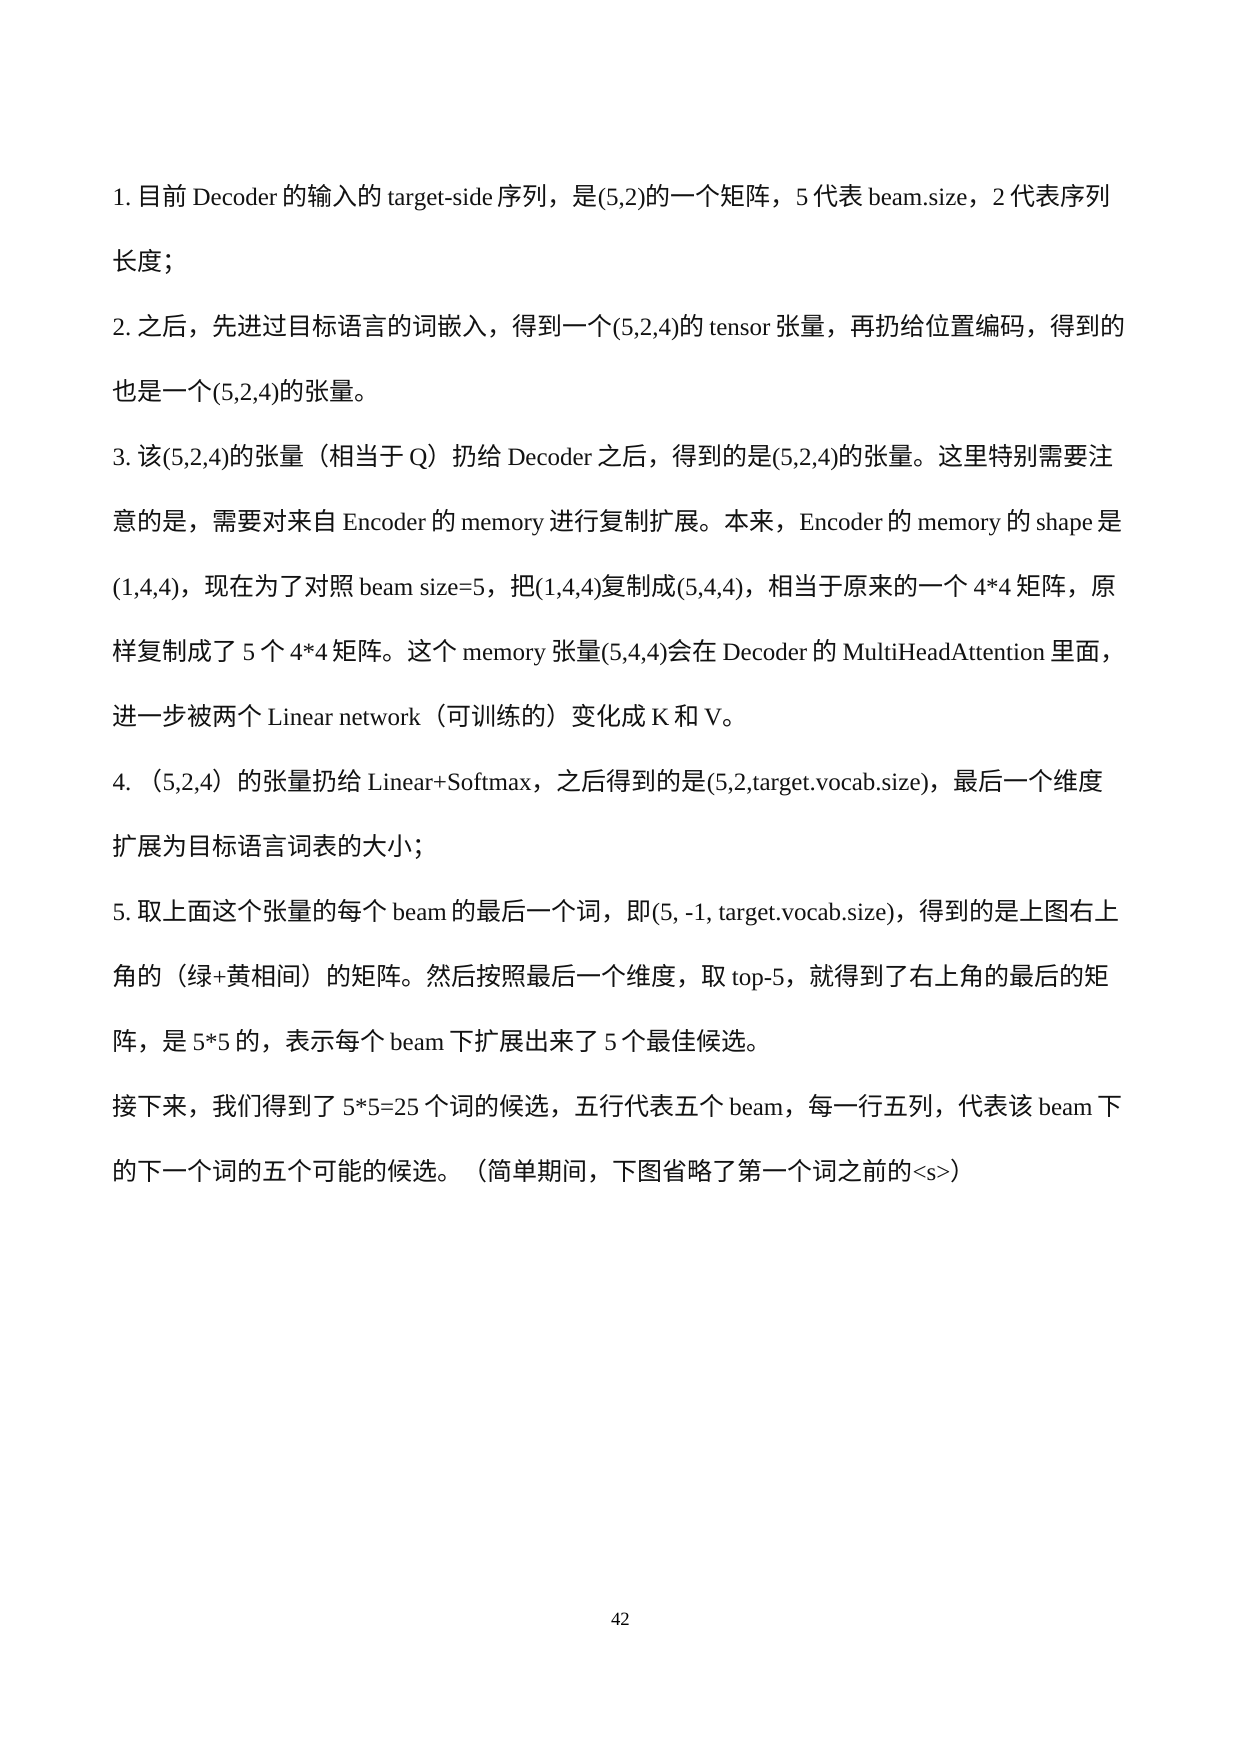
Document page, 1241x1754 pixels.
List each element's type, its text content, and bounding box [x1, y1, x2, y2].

text 3. 该(5,2,4)的张量（相当于Q）扔给Decoder之后，得到的是(5,2,4)的张量。这里特别需要注意的是，需要对来自Encoder的memory进行复制扩展。本来，Encoder的memory的shape是(1,4,4)，现在为了对照beam size=5，把(1,4,4)复制成(5,4,4)，相当于原来的一个4*4矩阵，原样复制成了5个4*4矩阵。这个memory张量(5,4,4)会在Decoder的MultiHeadAttention里面，进一步被两个Linear network（可训练的）变化成K和V。 [112, 422, 1128, 747]
text 4. （5,2,4）的张量扔给Linear+Softmax，之后得到的是(5,2,target.vocab.size)，最后一个维度扩展为目标语言词表的大小； [112, 747, 1128, 877]
text 2. 之后，先进过目标语言的词嵌入，得到一个(5,2,4)的tensor张量，再扔给位置编码，得到的也是一个(5,2,4)的张量。 [112, 292, 1128, 422]
text 5. 取上面这个张量的每个beam的最后一个词，即(5, -1, target.vocab.size)，得到的是上图右上角的（绿+黄相间）的矩阵。然后按照最后一个维度，取top-5，就得到了右上角的最后的矩阵，是5*5的，表示每个beam下扩展出来了5个最佳候选。 [112, 877, 1128, 1072]
text 接下来，我们得到了5*5=25个词的候选，五行代表五个beam，每一行五列，代表该beam下的下一个词的五个可能的候选。（简单期间，下图省略了第一个词之前的<s>） [112, 1072, 1128, 1202]
text 1. 目前Decoder的输入的target-side序列，是(5,2)的一个矩阵，5代表beam.size，2代表序列长度； [112, 162, 1128, 292]
